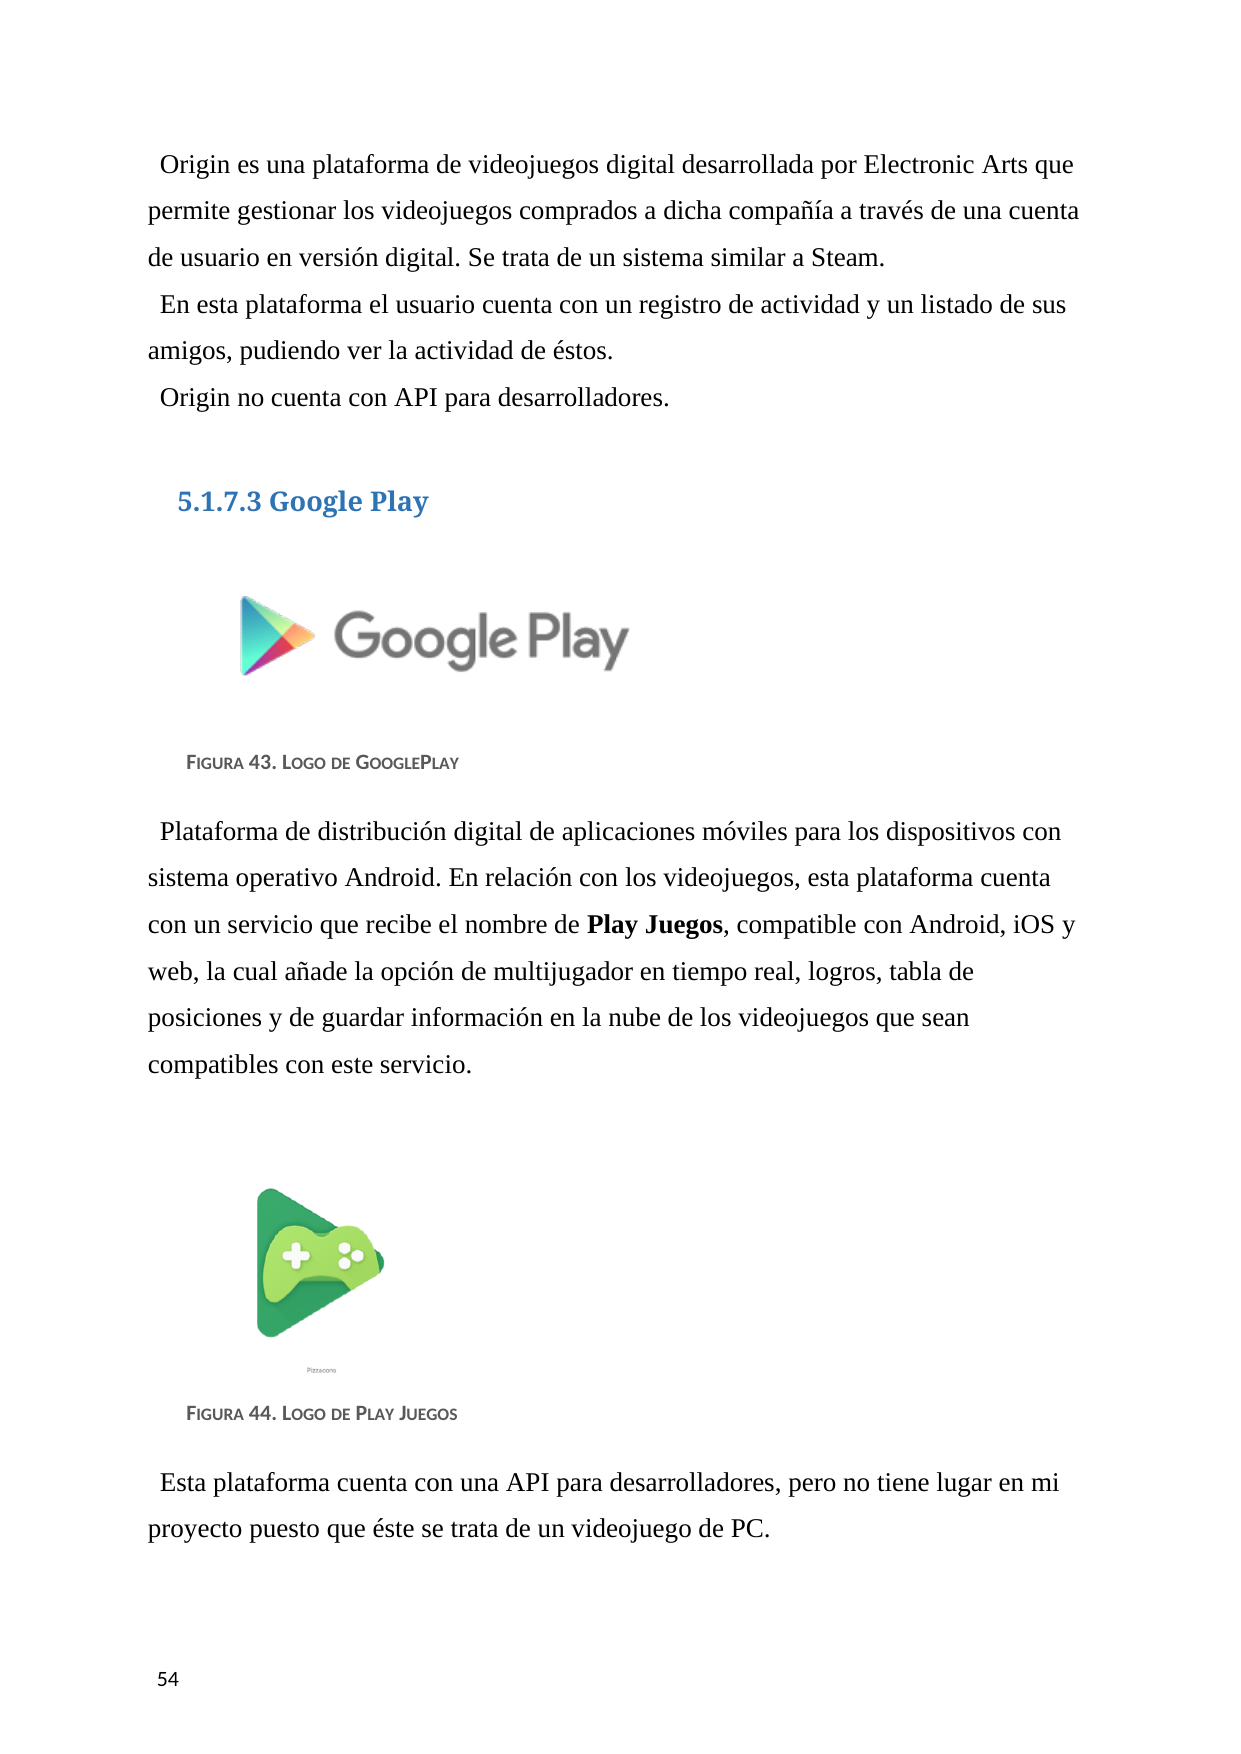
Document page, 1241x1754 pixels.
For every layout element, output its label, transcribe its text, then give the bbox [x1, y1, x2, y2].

picture [159, 1141, 483, 1384]
text Figura . Logo de GooglePlay [177, 748, 1092, 775]
subtitle 5.1.7.3 Google Play [177, 483, 1092, 519]
text Origin es una plataforma de videojuegos digital desarrollada por Electronic Arts que permite gestionar los videojuegos comprados a dicha compañía a través de una cuenta de usuario en versión digital. Se trata de un sistema similar a Steam. [148, 148, 1092, 272]
text Figura . Logo de Play Juegos [177, 1399, 1092, 1426]
picture [186, 538, 687, 735]
text En esta plataforma el usuario cuenta con un registro de actividad y un listado de sus amigos, pudiendo ver la actividad de éstos. [148, 288, 1092, 366]
text Esta plataforma cuenta con una API para desarrolladores, pero no tiene lugar en mi proyecto puesto que éste se trata de un videojuego de PC. [148, 1466, 1092, 1544]
text Origin no cuenta con API para desarrolladores. [148, 381, 1092, 412]
text Plataforma de distribución digital de aplicaciones móviles para los dispositivos con sistema operativo Android. En relación con los videojuegos, esta plataforma cuenta con un servicio que recibe el nombre de Play Juegos, compatible con Android, iOS y web, la cual añade la opción de multijugador en tiempo real, logros, tabla de posiciones y de guardar información en la nube de los videojuegos que sean compatibles con este servicio. [148, 815, 1092, 1079]
